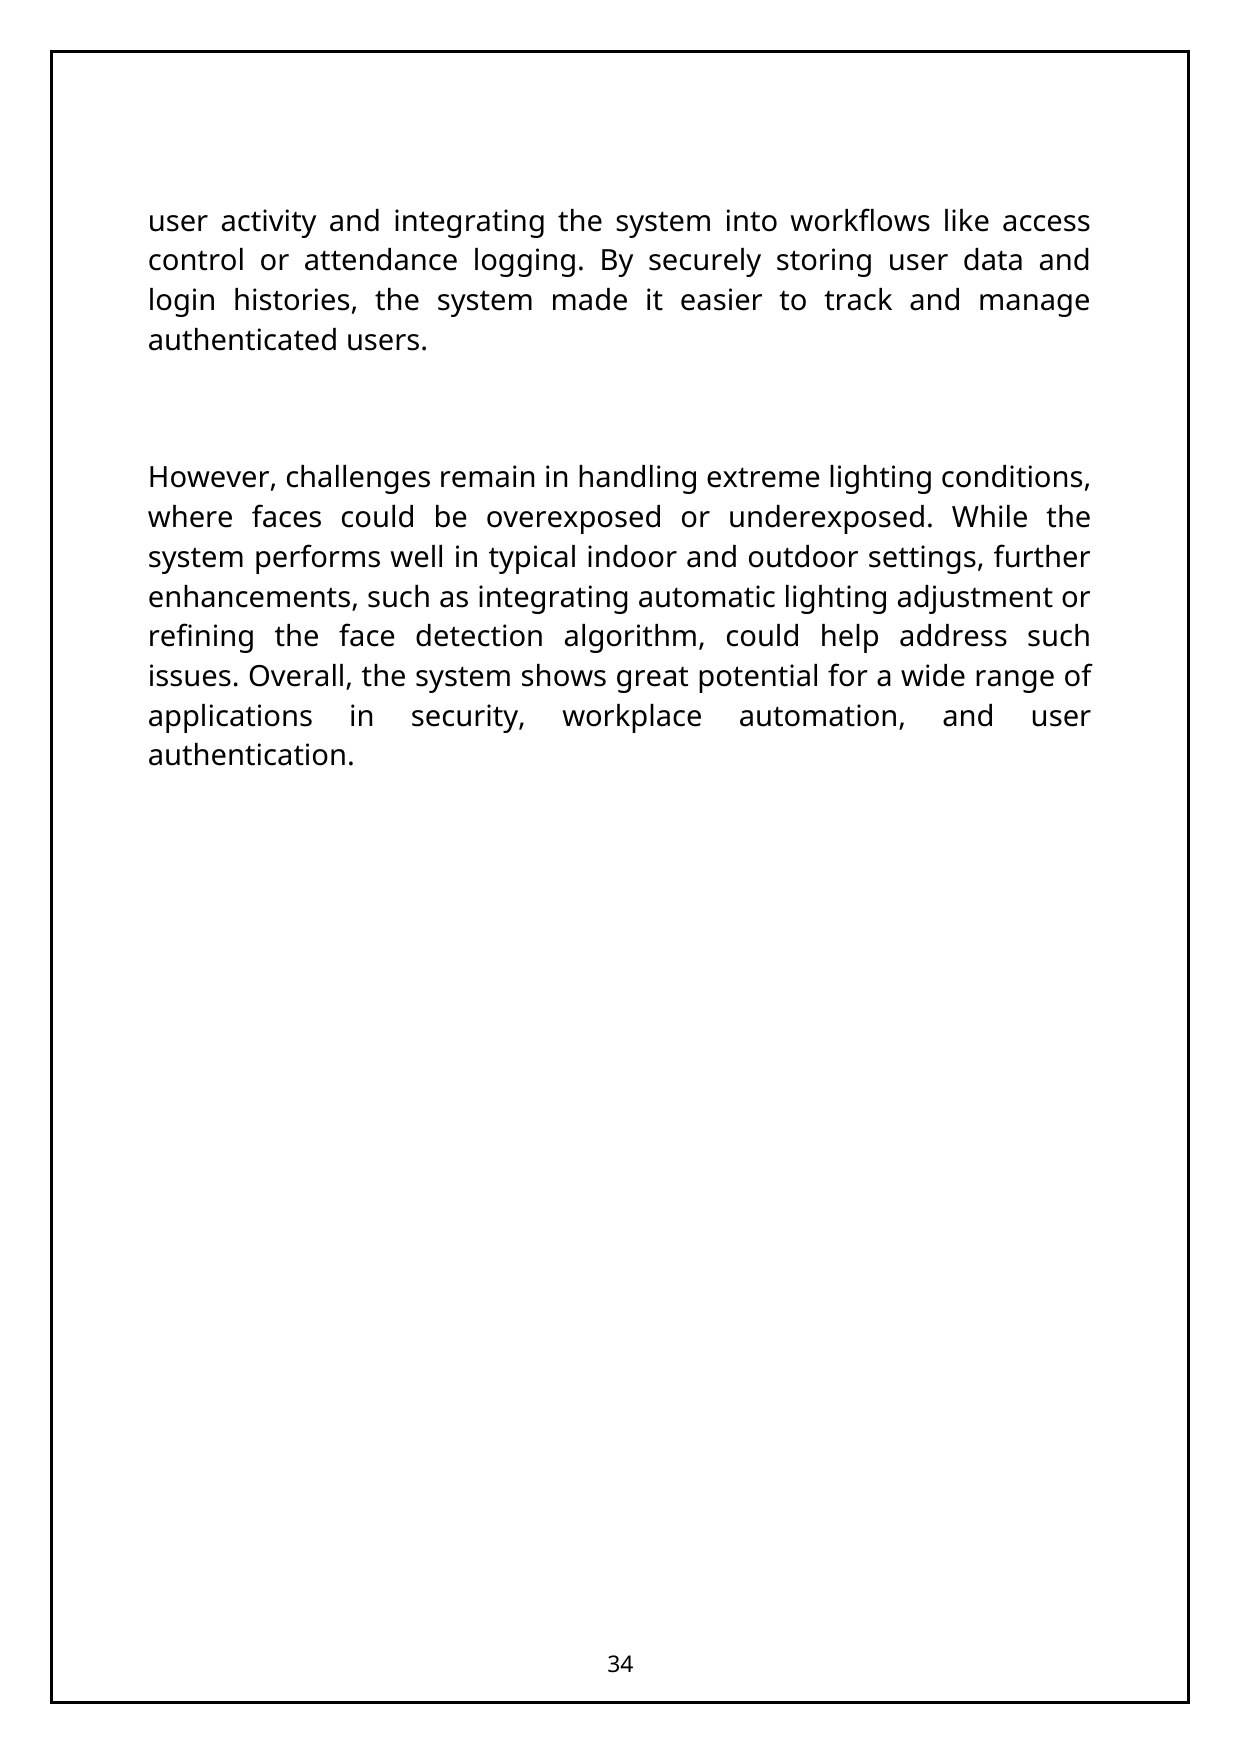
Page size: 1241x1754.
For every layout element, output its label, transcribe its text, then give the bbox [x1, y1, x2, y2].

text However, challenges remain in handling extreme lighting conditions, where faces could be overexposed or underexposed. While the system performs well in typical indoor and outdoor settings, further enhancements, such as integrating automatic lighting adjustment or refining the face detection algorithm, could help address such issues. Overall, the system shows great potential for a wide range of applications in security, workplace automation, and user authentication. [148, 457, 1092, 774]
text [148, 200, 1092, 359]
